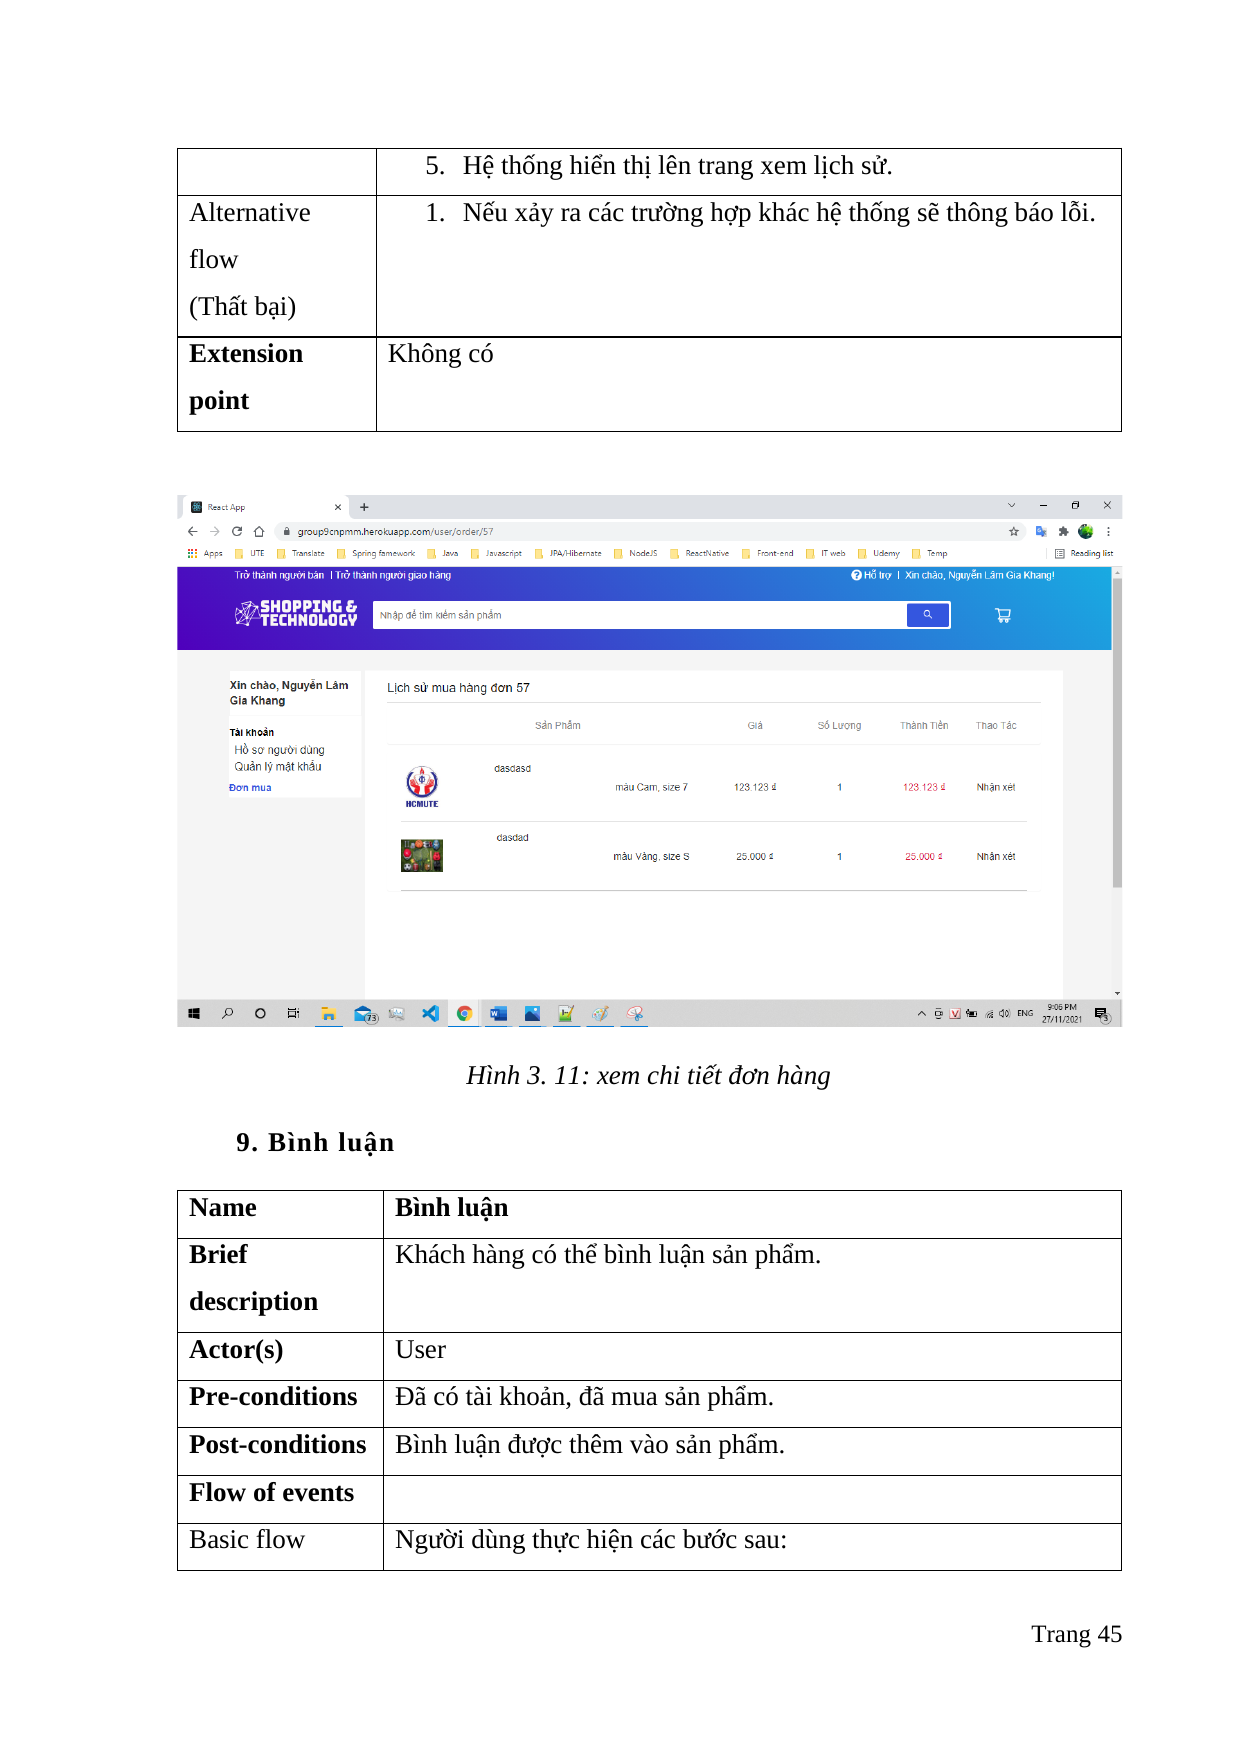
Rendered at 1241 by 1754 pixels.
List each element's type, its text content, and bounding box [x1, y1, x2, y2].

table_cell Post-conditions [178, 1428, 383, 1475]
table_cell Extension point [178, 338, 376, 431]
text Hình 3. 11: xem chi tiết đơn hàng [177, 1059, 1122, 1090]
table_cell Không có [377, 338, 1121, 431]
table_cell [384, 1524, 1121, 1570]
table_cell Actor(s) [178, 1333, 383, 1379]
table_cell User [384, 1333, 1121, 1379]
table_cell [178, 1524, 383, 1570]
table_cell Brief description [178, 1239, 383, 1332]
table_header Bình luận [384, 1191, 1121, 1237]
table_header Name [178, 1191, 383, 1237]
table_cell Flow of events [178, 1476, 383, 1523]
table_cell Bình luận được thêm vào sản phẩm. [384, 1428, 1121, 1475]
table_cell [384, 1476, 1121, 1523]
picture [177, 495, 1123, 1027]
table_cell Đã có tài khoản, đã mua sản phẩm. [384, 1381, 1121, 1427]
subtitle 9. Bình luận [236, 1126, 1122, 1157]
table_cell Pre-conditions [178, 1381, 383, 1427]
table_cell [178, 149, 376, 195]
table_cell Nếu xảy ra các trường hợp khác hệ thống sẽ thông báo lỗi. [377, 196, 1121, 336]
table_cell Khách hàng có thể bình luận sản phẩm. [384, 1239, 1121, 1332]
table_cell Alternative flow (Thất bại) [178, 196, 376, 336]
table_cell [377, 149, 1121, 195]
